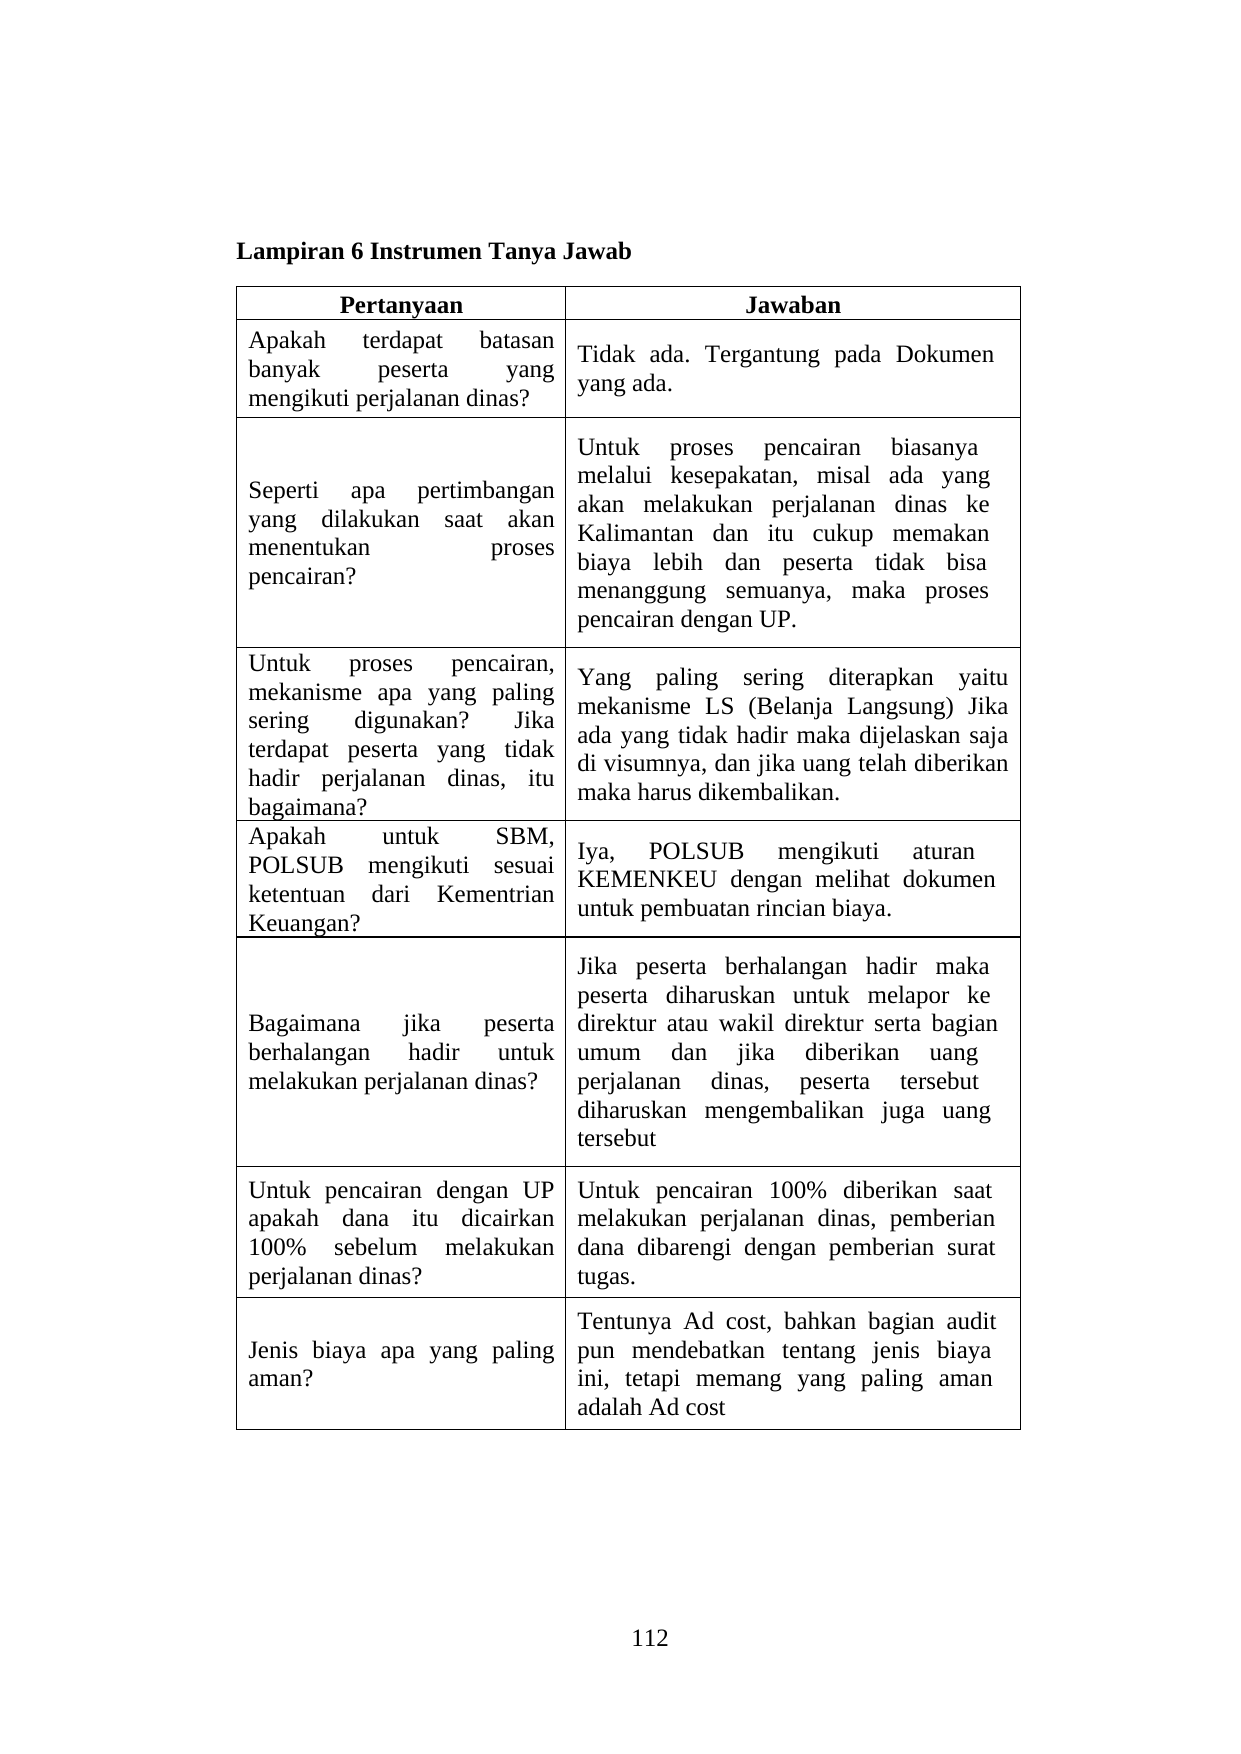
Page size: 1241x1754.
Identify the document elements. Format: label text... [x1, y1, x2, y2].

table_cell Untuk proses pencairan biasanya melalui kesepakatan, misal ada yang akan melakukan perjalanan dinas ke Kalimantan dan itu cukup memakan biaya lebih dan peserta tidak bisa menanggung semuanya, maka proses pencairan dengan UP. [566, 418, 1020, 647]
table_cell Untuk pencairan 100% diberikan saat melakukan perjalanan dinas, pemberian dana dibarengi dengan pemberian surat tugas. [566, 1167, 1020, 1297]
table_cell Tidak ada. Tergantung pada Dokumen yang ada. [566, 320, 1020, 417]
table_cell Yang paling sering diterapkan yaitu mekanisme LS (Belanja Langsung) Jika ada yang tidak hadir maka dijelaskan saja di visumnya, dan jika uang telah diberikan maka harus dikembalikan. [566, 648, 1020, 820]
table_cell Jenis biaya apa yang paling aman? [237, 1298, 565, 1428]
table_header Jawaban [566, 287, 1020, 319]
table_cell Bagaimana jika peserta berhalangan hadir untuk melakukan perjalanan dinas? [237, 938, 565, 1166]
table_cell Seperti apa pertimbangan yang dilakukan saat akan menentukan proses pencairan? [237, 418, 565, 647]
table_cell Apakah terdapat batasan banyak peserta yang mengikuti perjalanan dinas? [237, 320, 565, 417]
text Lampiran 6 Instrumen Tanya Jawab [236, 236, 1063, 265]
table_cell Jika peserta berhalangan hadir maka peserta diharuskan untuk melapor ke direktur atau wakil direktur serta bagian umum dan jika diberikan uang perjalanan dinas, peserta tersebut diharuskan mengembalikan juga uang tersebut [566, 938, 1020, 1166]
table_header Pertanyaan [237, 287, 565, 319]
table_cell Iya, POLSUB mengikuti aturan KEMENKEU dengan melihat dokumen untuk pembuatan rincian biaya. [566, 821, 1020, 936]
table_cell Untuk proses pencairan, mekanisme apa yang paling sering digunakan? Jika terdapat peserta yang tidak hadir perjalanan dinas, itu bagaimana? [237, 648, 565, 820]
table_cell Untuk pencairan dengan UP apakah dana itu dicairkan 100% sebelum melakukan perjalanan dinas? [237, 1167, 565, 1297]
table_cell Tentunya Ad cost, bahkan bagian audit pun mendebatkan tentang jenis biaya ini, tetapi memang yang paling aman adalah Ad cost [566, 1298, 1020, 1428]
table_cell Apakah untuk SBM, POLSUB mengikuti sesuai ketentuan dari Kementrian Keuangan? [237, 821, 565, 936]
